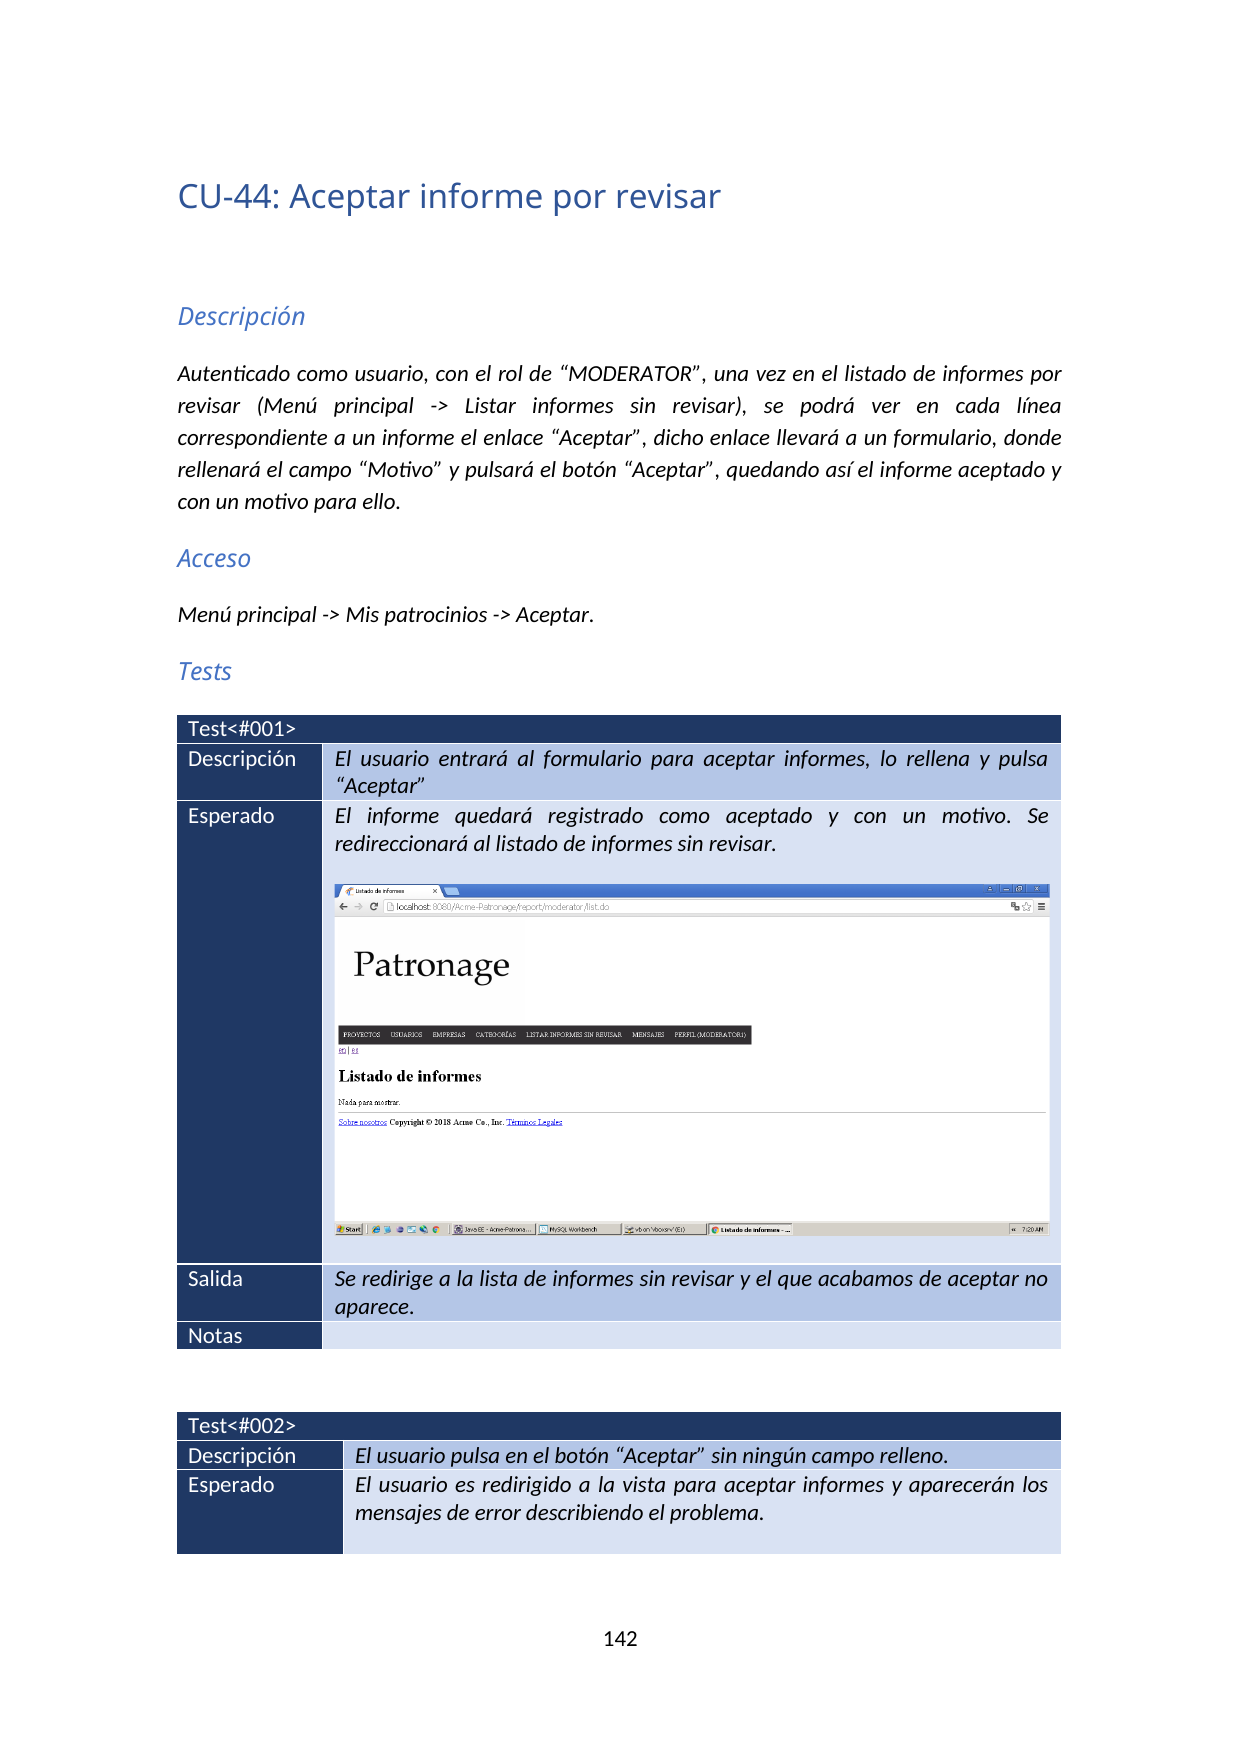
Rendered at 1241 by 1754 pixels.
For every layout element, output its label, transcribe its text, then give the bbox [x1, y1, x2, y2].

text Tests [177, 653, 1063, 688]
table_cell [323, 1322, 1061, 1349]
table_cell Descripción [177, 1441, 343, 1469]
text Autenticado como usuario, con el rol de “MODERATOR”, una vez en el listado de informes por revisar (Menú principal -> Listar informes sin revisar), se podrá ver en cada línea correspondiente a un informe el enlace “Aceptar”, dicho enlace llevará a un formulario, donde rellenará el campo “Motivo” y pulsará el botón “Aceptar”, quedando así el informe aceptado y con un motivo para ello. [177, 359, 1063, 516]
text Descripción [177, 299, 1063, 333]
table_header Test<#002> [177, 1412, 1061, 1440]
table_cell El usuario pulsa en el botón “Aceptar” sin ningún campo relleno. [344, 1441, 1061, 1469]
picture [334, 884, 1050, 1236]
table_header Test<#001> [177, 715, 1061, 743]
text Menú principal -> Mis patrocinios -> Aceptar. [177, 601, 1063, 628]
text Acceso [177, 541, 1063, 574]
table_cell El usuario entrará al formulario para aceptar informes, lo rellena y pulsa “Aceptar” [323, 744, 1061, 800]
table_cell El informe quedará registrado como aceptado y con un motivo. Se redireccionará al listado de informes sin revisar. [323, 801, 1061, 1263]
table_cell Esperado [177, 801, 322, 1263]
table_cell Se redirige a la lista de informes sin revisar y el que acabamos de aceptar no aparece. [323, 1265, 1061, 1321]
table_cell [344, 1470, 1061, 1554]
table_cell Notas [177, 1322, 322, 1349]
table_cell Descripción [177, 744, 322, 800]
table_cell Esperado [177, 1470, 343, 1554]
table_cell Salida [177, 1265, 322, 1321]
subtitle CU-44: Aceptar informe por revisar [177, 173, 1063, 218]
